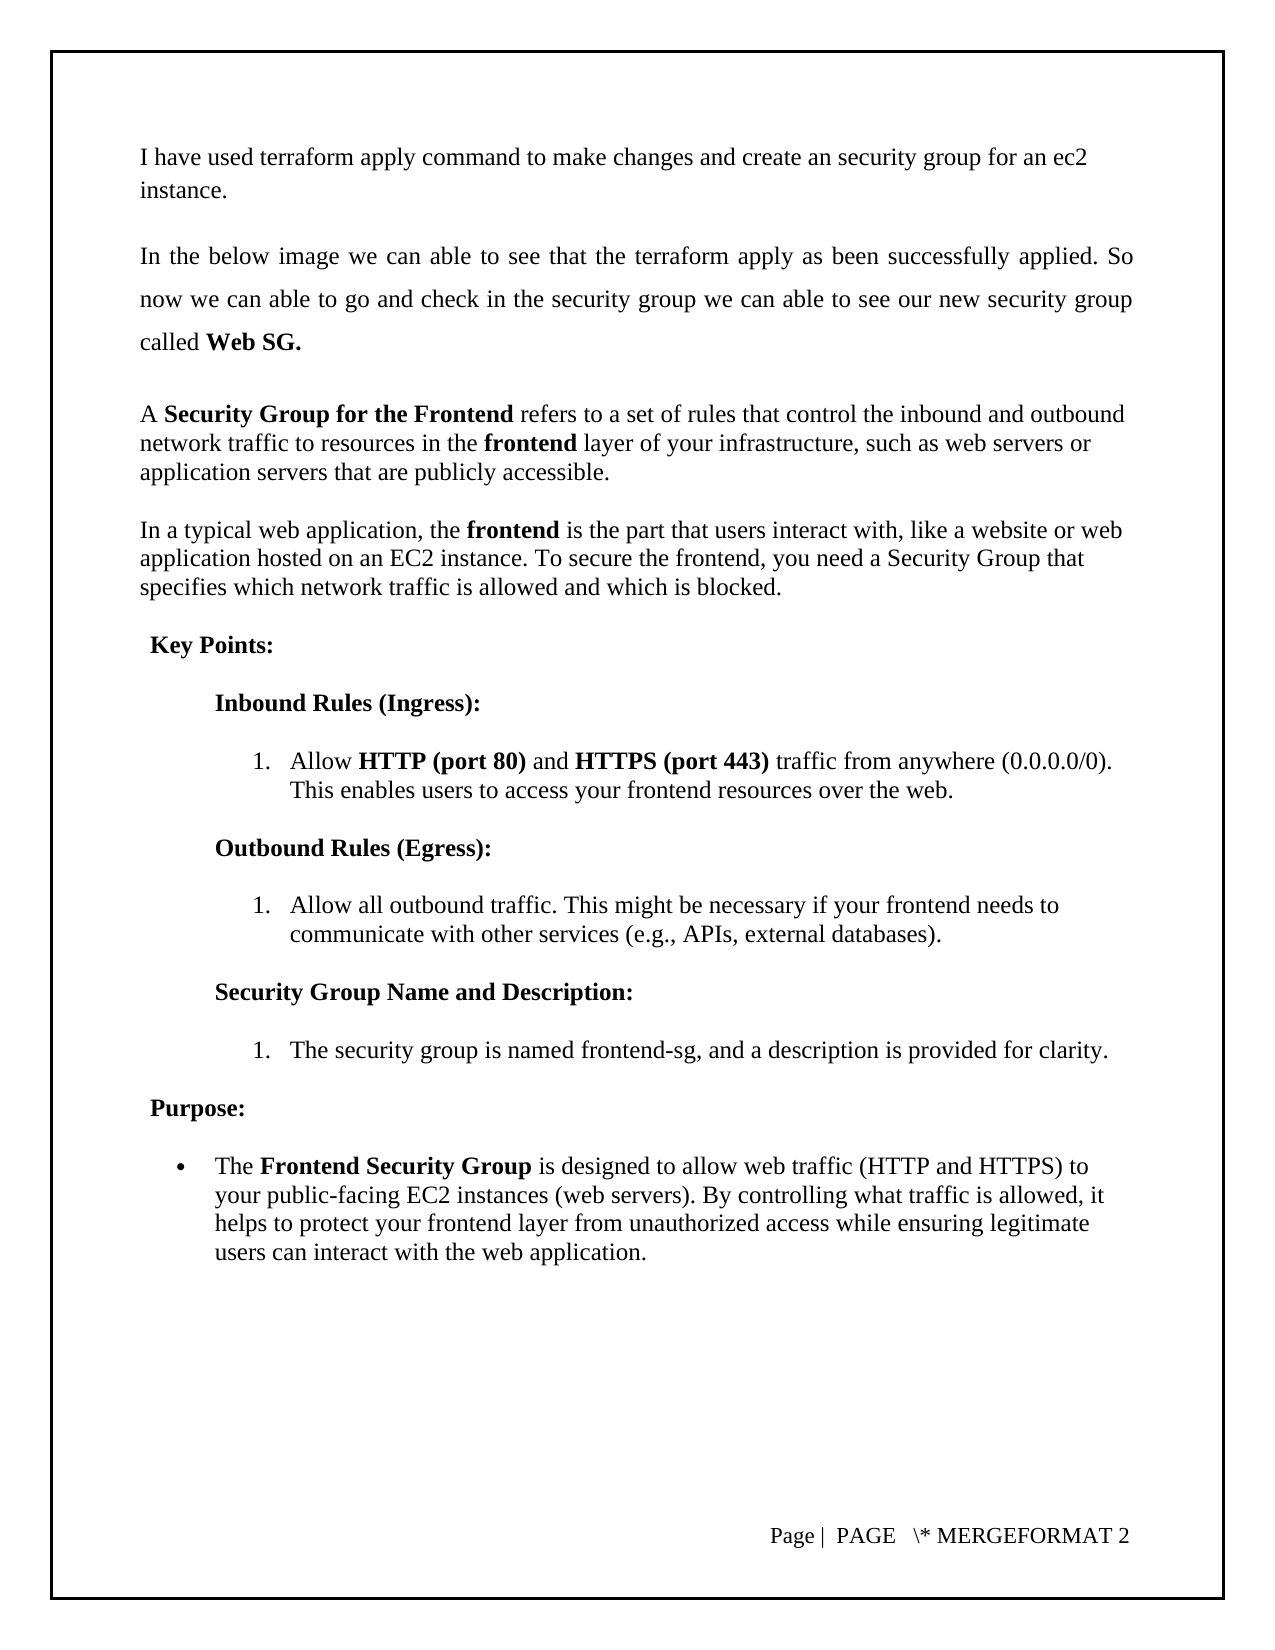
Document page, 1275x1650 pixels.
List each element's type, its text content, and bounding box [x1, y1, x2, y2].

text A Security Group for the Frontend refers to a set of rules that control the inbound and outbound network traffic to resources in the frontend layer of your infrastructure, such as web servers or application servers that are publicly accessible. [139, 399, 1135, 486]
text Inbound Rules (Ingress): [214, 688, 1135, 717]
list The Frontend Security Group is designed to allow web traffic (HTTP and HTTPS) to your public-facing EC2 instances (web servers). By controlling what traffic is allowed, it helps to protect your frontend layer from unauthorized access while ensuring legitimate users can interact with the web application. [177, 1151, 1135, 1266]
text In a typical web application, the frontend is the part that users interact with, like a website or web application hosted on an EC2 instance. To secure the frontend, you need a Security Group that specifies which network traffic is allowed and which is blocked. [139, 515, 1135, 601]
text I have used terraform apply command to make changes and create an security group for an ec2 instance. [139, 142, 1135, 203]
list The security group is named frontend-sg, and a description is provided for clarity. [252, 1035, 1135, 1064]
text In the below image we can able to see that the terraform apply as been successfully applied. So now we can able to go and check in the security group we can able to see our new security group called Web SG. [139, 241, 1135, 356]
text Security Group Name and Description: [214, 977, 1135, 1006]
list Allow HTTP (port 80) and HTTPS (port 443) traffic from anywhere (0.0.0.0/0). This enables users to access your frontend resources over the web. [252, 746, 1135, 803]
subtitle Key Points: [150, 630, 1135, 659]
text Outbound Rules (Egress): [214, 833, 1135, 861]
subtitle Purpose: [150, 1093, 1135, 1122]
list Allow all outbound traffic. This might be necessary if your frontend needs to communicate with other services (e.g., APIs, external databases). [252, 891, 1135, 948]
